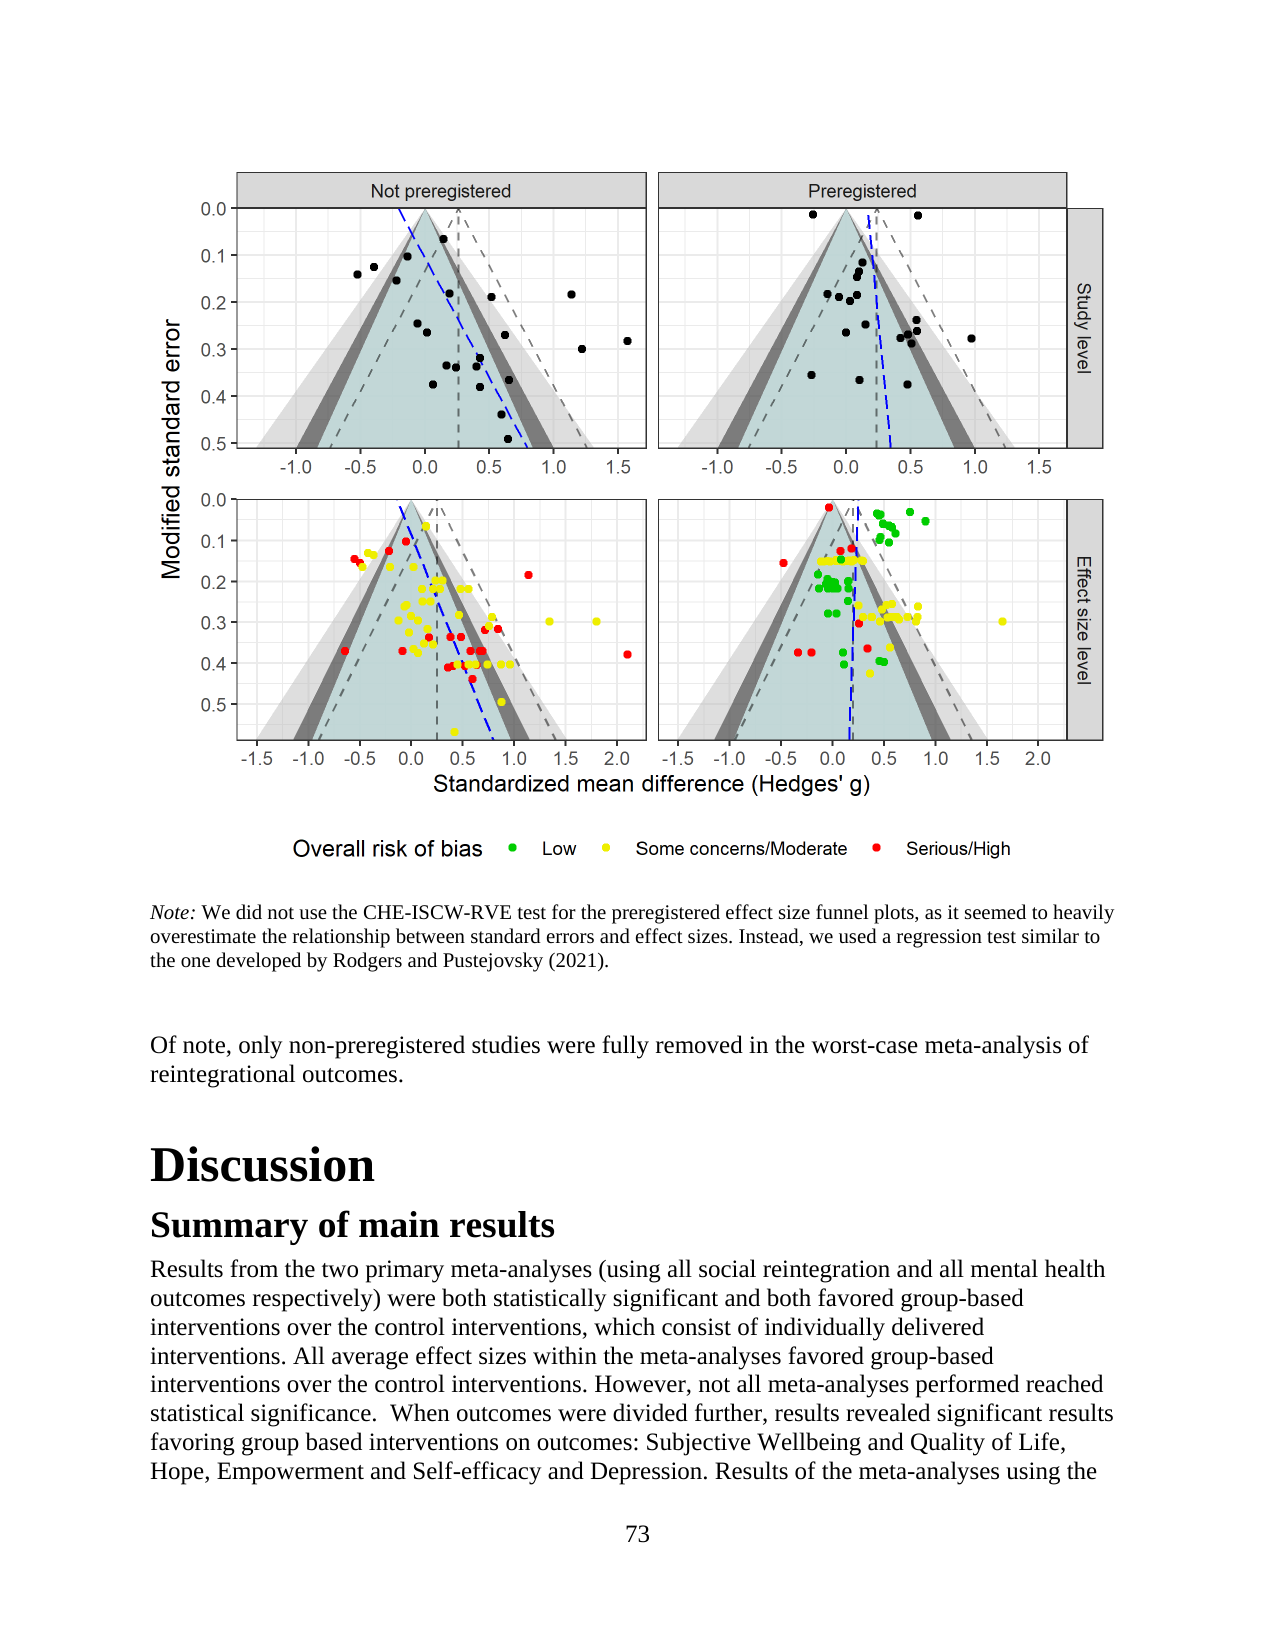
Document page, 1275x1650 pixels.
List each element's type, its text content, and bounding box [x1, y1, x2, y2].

subtitle Discussion [150, 1135, 1125, 1193]
text Note: We did not use the CHE-ISCW-RVE test for the preregistered effect size funnel plots, as it seemed to heavily overestimate the relationship between standard errors and effect sizes. Instead, we used a regression test similar to the one developed by Rodgers and Pustejovsky (2021). [150, 900, 1125, 972]
subtitle Summary of main results [150, 1202, 1125, 1245]
picture [150, 150, 1125, 900]
subtitle Of note, only non-preregistered studies were fully removed in the worst-case meta-analysis of reintegrational outcomes. [150, 1030, 1125, 1088]
